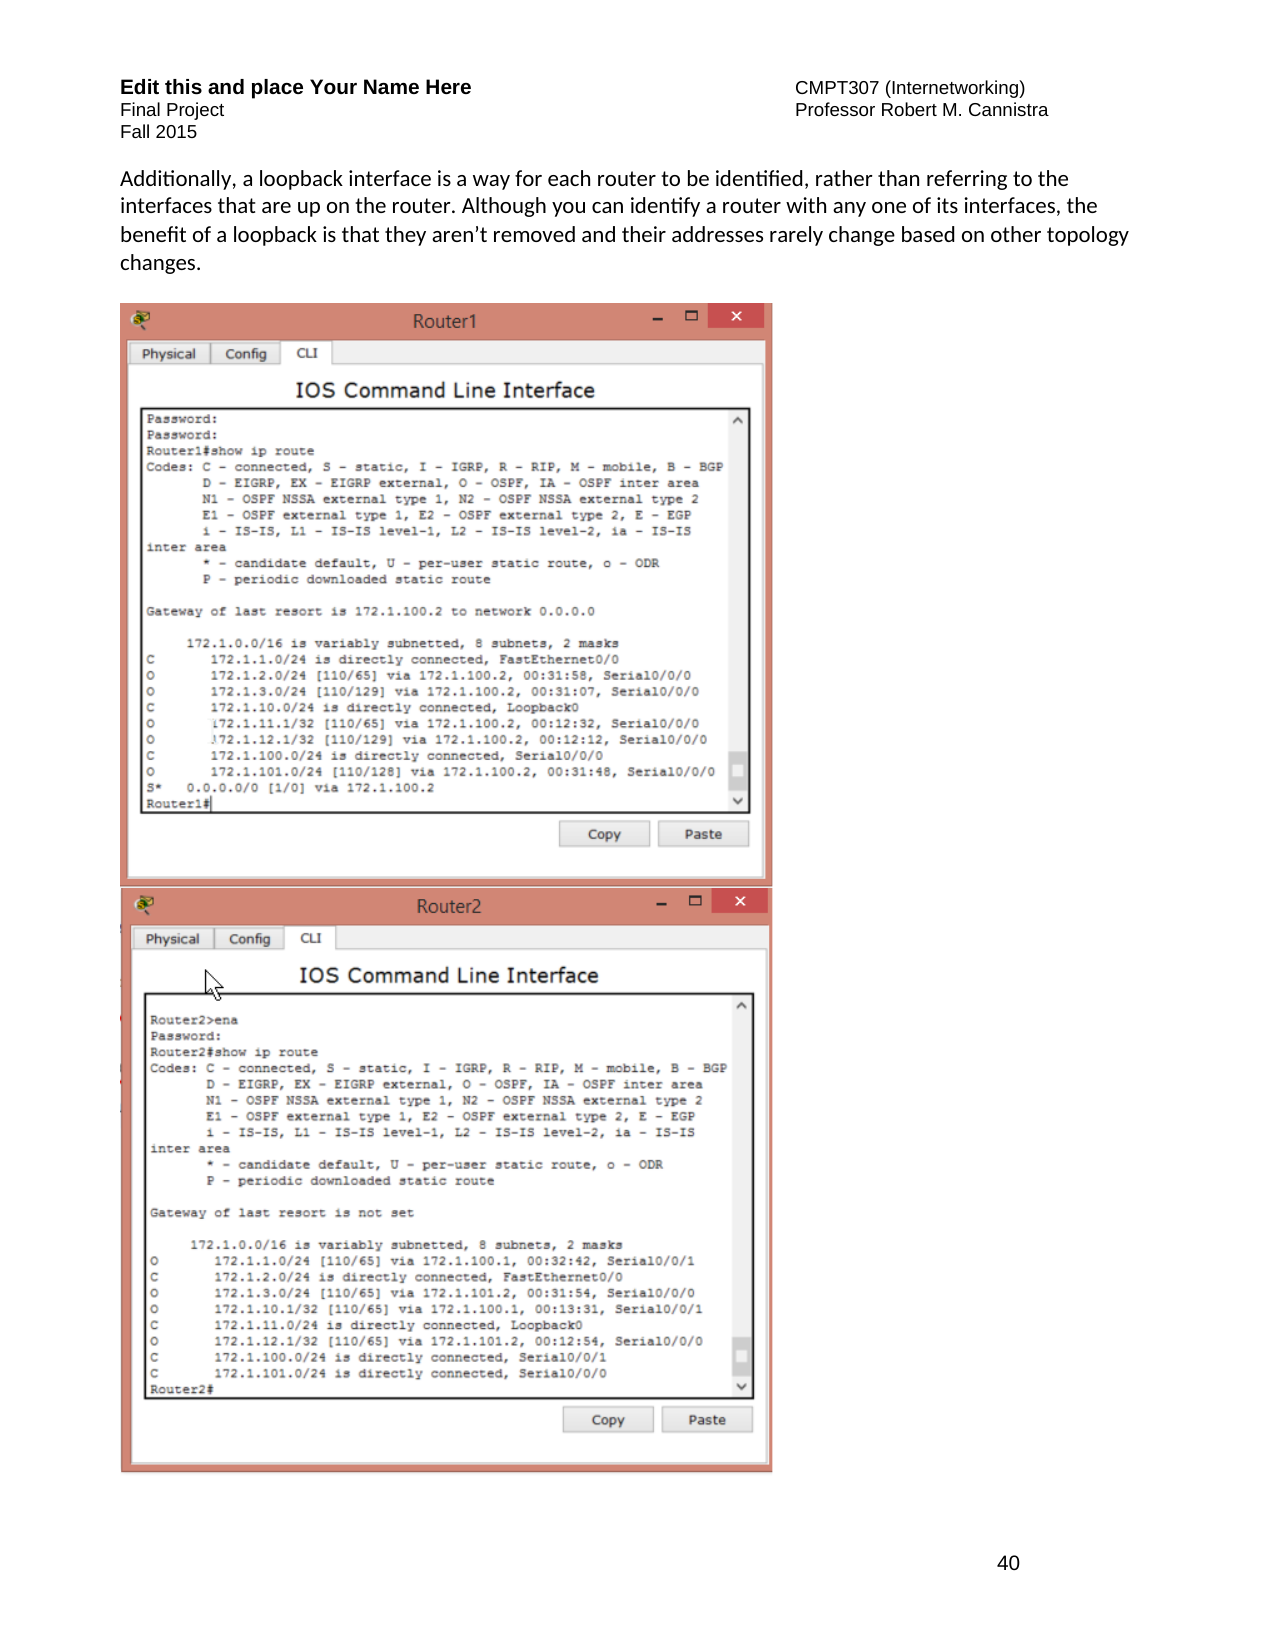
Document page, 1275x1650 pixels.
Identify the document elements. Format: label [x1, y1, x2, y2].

text [120, 164, 1155, 276]
picture [120, 303, 773, 1476]
